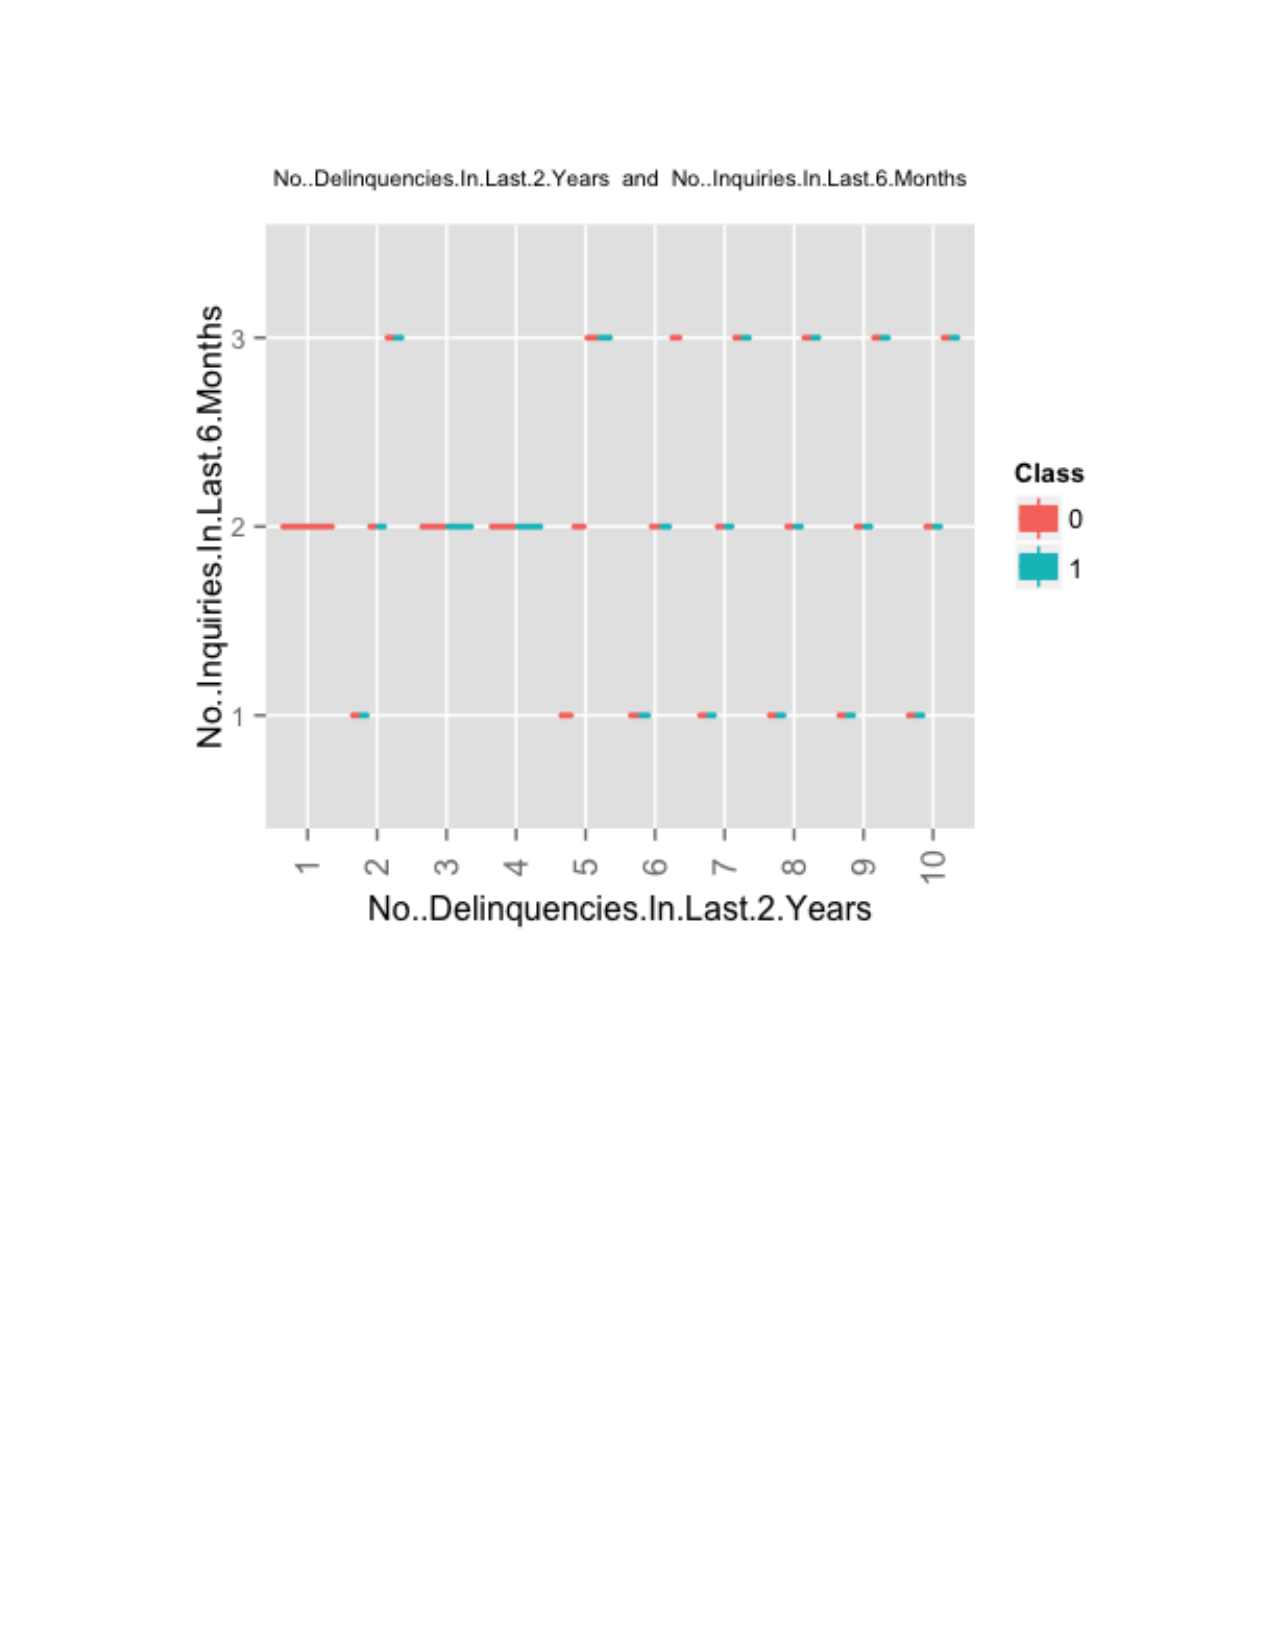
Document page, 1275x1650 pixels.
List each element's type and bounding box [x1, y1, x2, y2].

picture [168, 150, 1169, 950]
